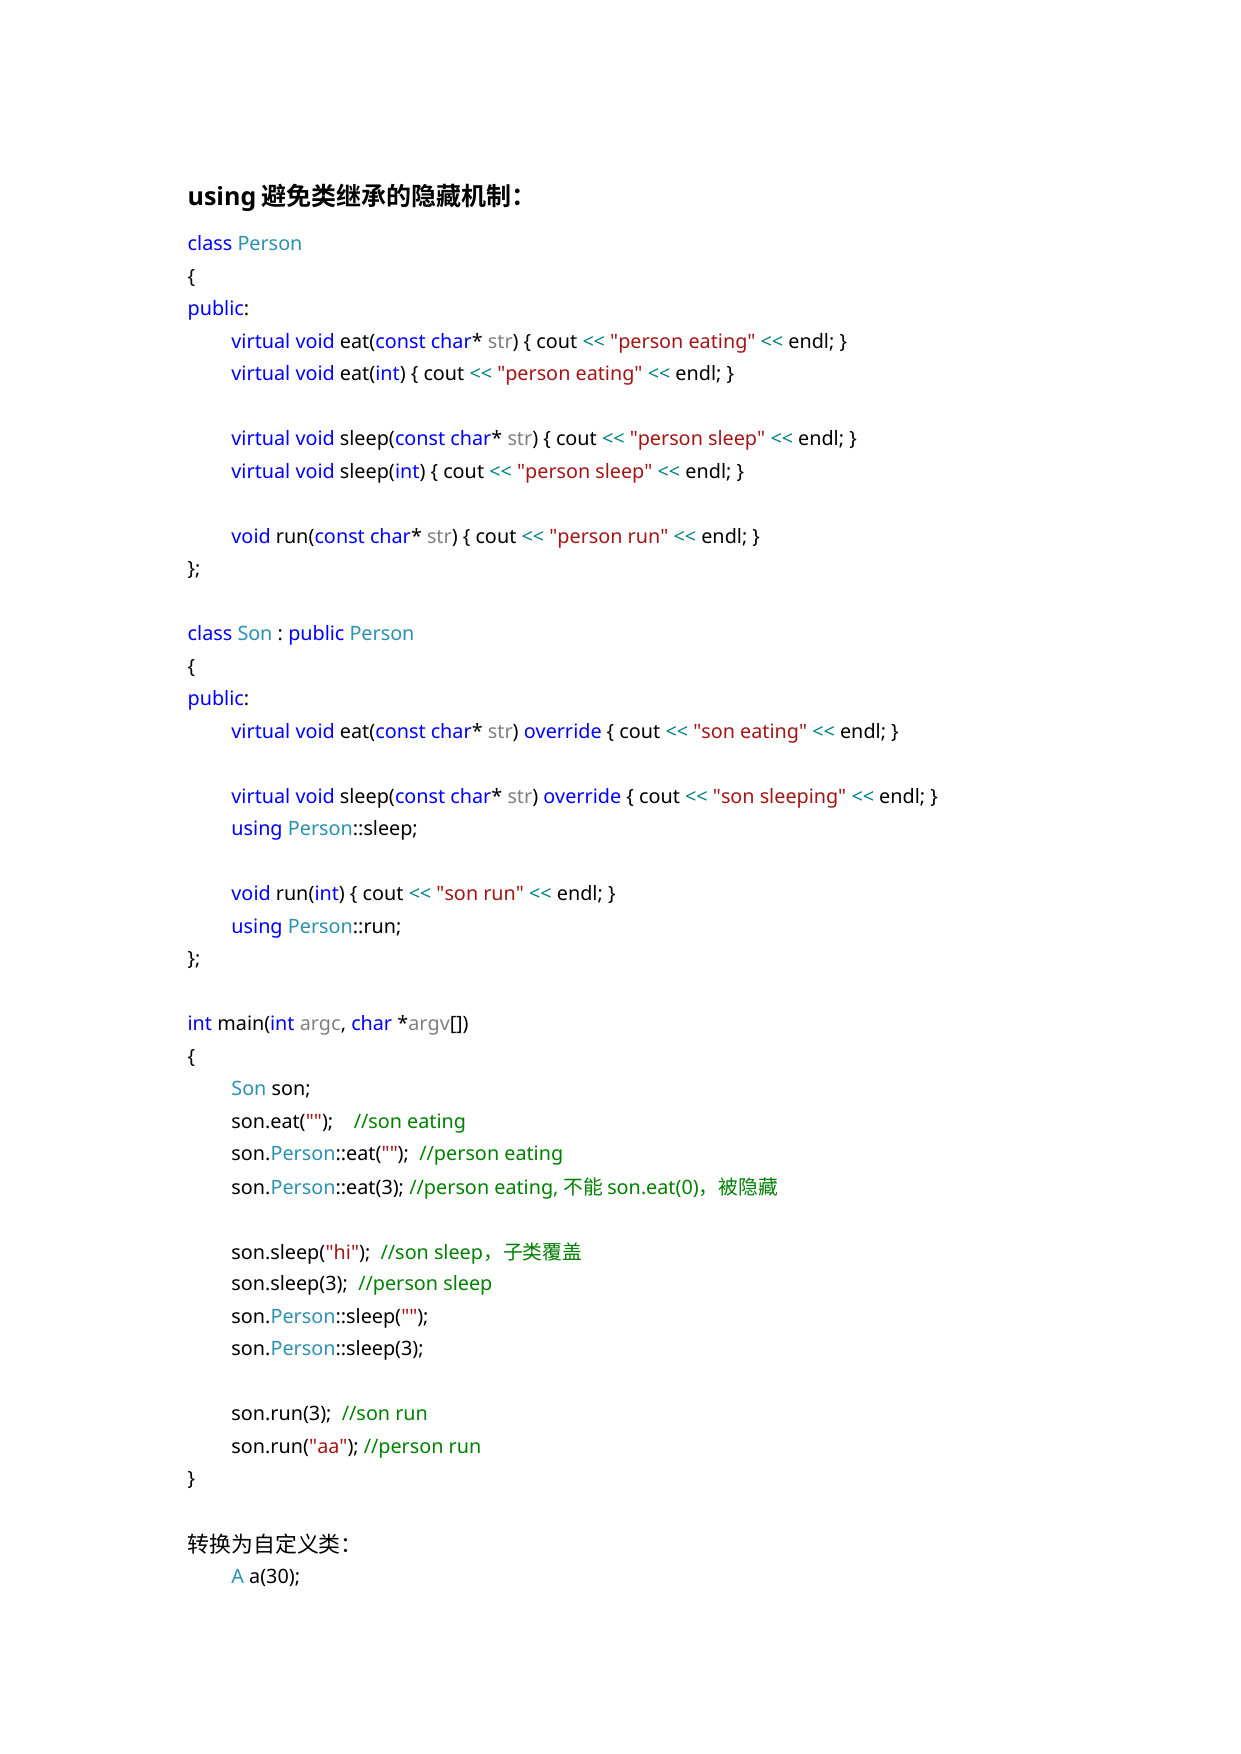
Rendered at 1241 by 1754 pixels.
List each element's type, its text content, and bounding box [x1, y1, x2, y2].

text son.run(3); //son run [187, 1397, 1053, 1429]
text son.Person::sleep(""); [187, 1299, 1053, 1332]
text using Person::run; [187, 909, 1053, 942]
text public: [187, 292, 1053, 324]
text { [187, 259, 1053, 292]
text virtual void eat(const char* str) override { cout << "son eating" << endl; } [187, 714, 1053, 747]
text son.Person::sleep(3); [187, 1332, 1053, 1364]
text virtual void sleep(const char* str) { cout << "person sleep" << endl; } [187, 422, 1053, 454]
text void run(int) { cout << "son run" << endl; } [187, 877, 1053, 909]
text son.run("aa"); //person run [187, 1429, 1053, 1462]
text int main(int argc, char *argv[]) [187, 1007, 1053, 1039]
text virtual void eat(int) { cout << "person eating" << endl; } [187, 357, 1053, 389]
text void run(const char* str) { cout << "person run" << endl; } [187, 519, 1053, 552]
text }; [187, 552, 1053, 584]
text A a(30); [187, 1559, 1053, 1592]
text { [187, 1039, 1053, 1072]
text } [187, 1462, 1053, 1494]
text class Son : public Person [187, 617, 1053, 649]
text public: [187, 682, 1053, 714]
text virtual void sleep(int) { cout << "person sleep" << endl; } [187, 454, 1053, 487]
text class Person [187, 227, 1053, 259]
text 转换为自定义类： [187, 1527, 1053, 1559]
text using避免类继承的隐藏机制： [187, 162, 1053, 227]
text son.sleep(3); //person sleep [187, 1267, 1053, 1299]
text son.sleep("hi"); //son sleep，子类覆盖 [187, 1234, 1053, 1267]
text son.Person::eat(""); //person eating [187, 1137, 1053, 1169]
text son.Person::eat(3); //person eating, 不能son.eat(0)，被隐藏 [187, 1169, 1053, 1202]
text son.eat(""); //son eating [187, 1104, 1053, 1137]
text virtual void sleep(const char* str) override { cout << "son sleeping" << endl; } [187, 779, 1053, 812]
text { [187, 649, 1053, 682]
text Son son; [187, 1072, 1053, 1104]
text virtual void eat(const char* str) { cout << "person eating" << endl; } [187, 324, 1053, 357]
text }; [187, 942, 1053, 974]
text using Person::sleep; [187, 812, 1053, 844]
